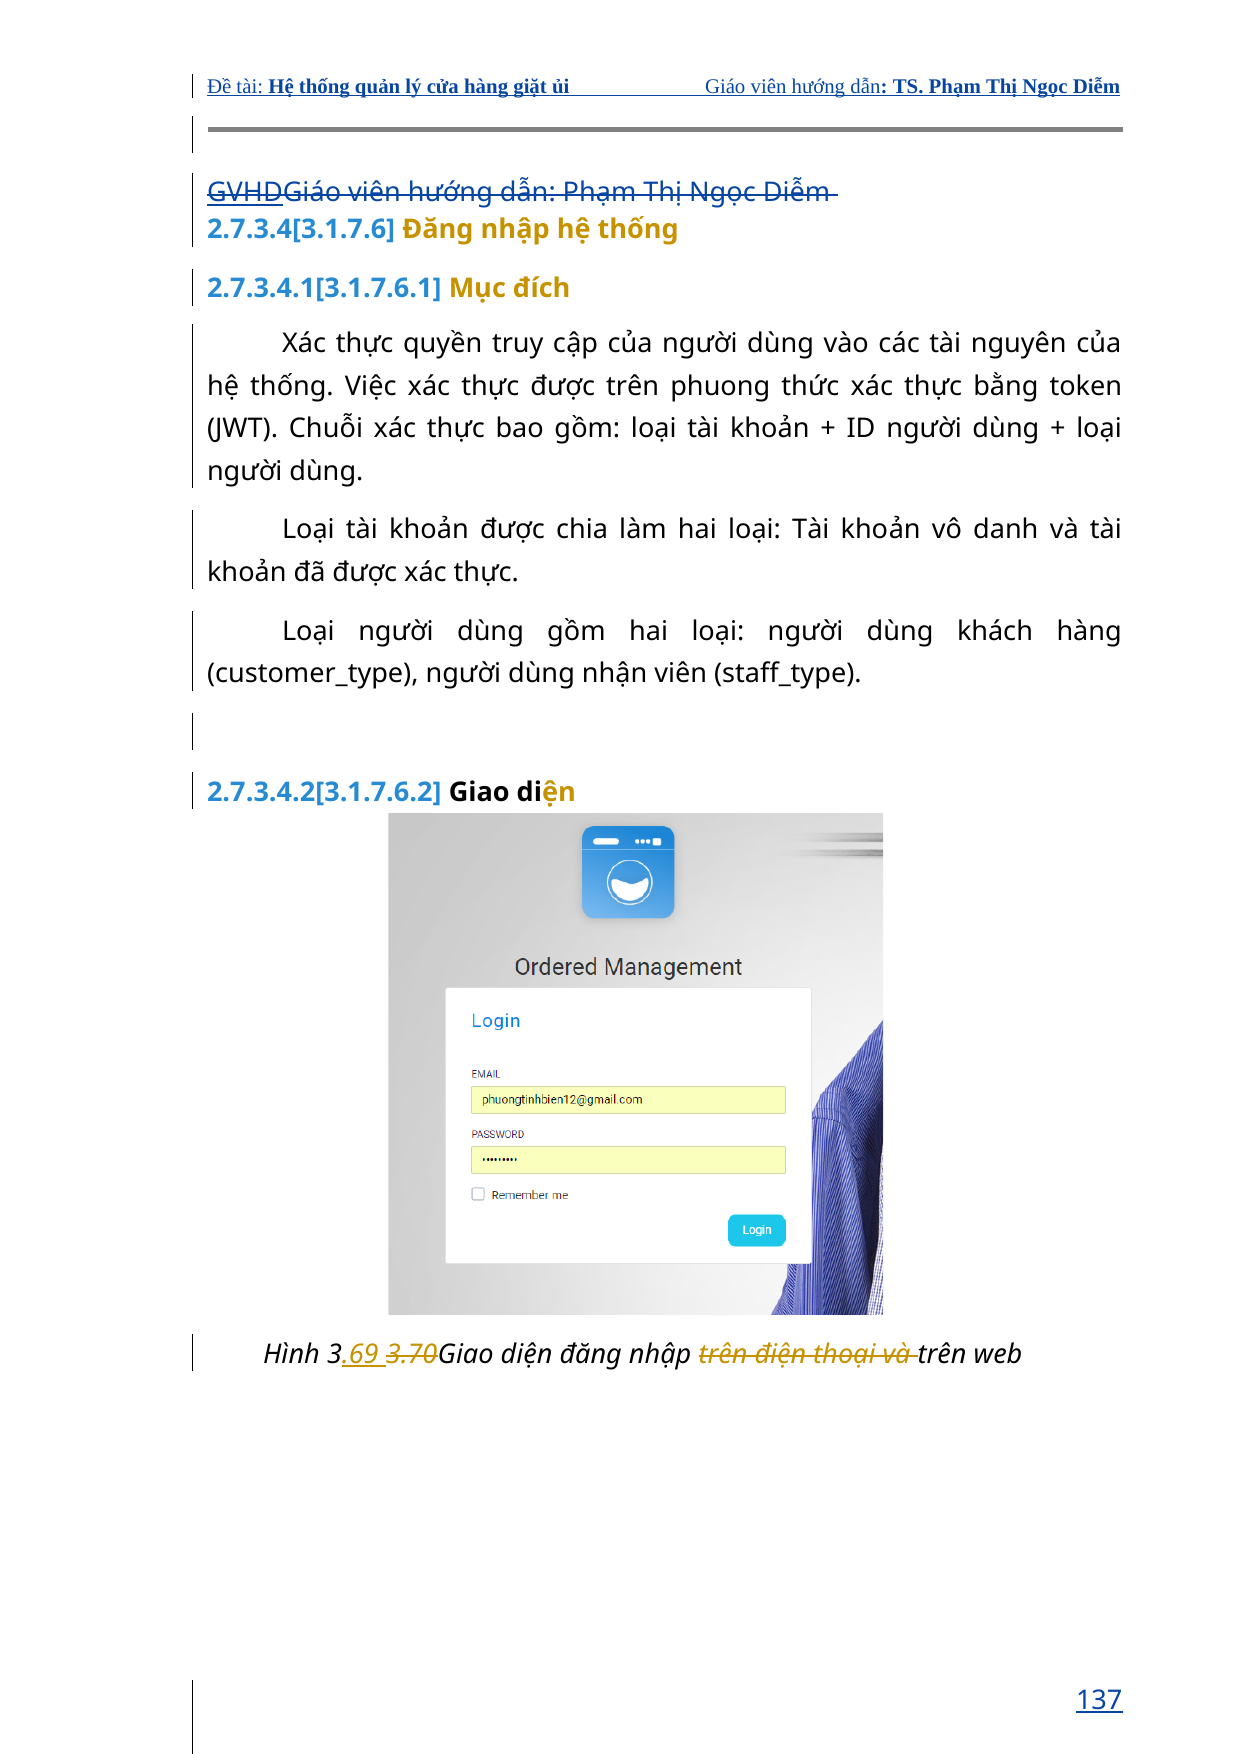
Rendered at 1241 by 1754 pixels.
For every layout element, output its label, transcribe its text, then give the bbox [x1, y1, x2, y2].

text Xác thực quyền truy cập của người dùng vào các tài nguyên của hệ thống. Việc xác thực được trên phuong thức xác thực bằng token (JWT). Chuỗi xác thực bao gồm: loại tài khoản + ID người dùng + loại người dùng. [207, 324, 1122, 488]
subtitle Mục đích [207, 269, 1122, 306]
text Loại người dùng gồm hai loại: người dùng khách hàng (customer_type), người dùng nhận viên (staff_type). [207, 611, 1122, 691]
subtitle Giao diện [207, 772, 1122, 809]
text Loại tài khoản được chia làm hai loại: Tài khoản vô danh và tài khoản đã được xác thực. [207, 510, 1122, 589]
picture [388, 813, 884, 1315]
subtitle Đăng nhập hệ thống [207, 210, 1122, 247]
